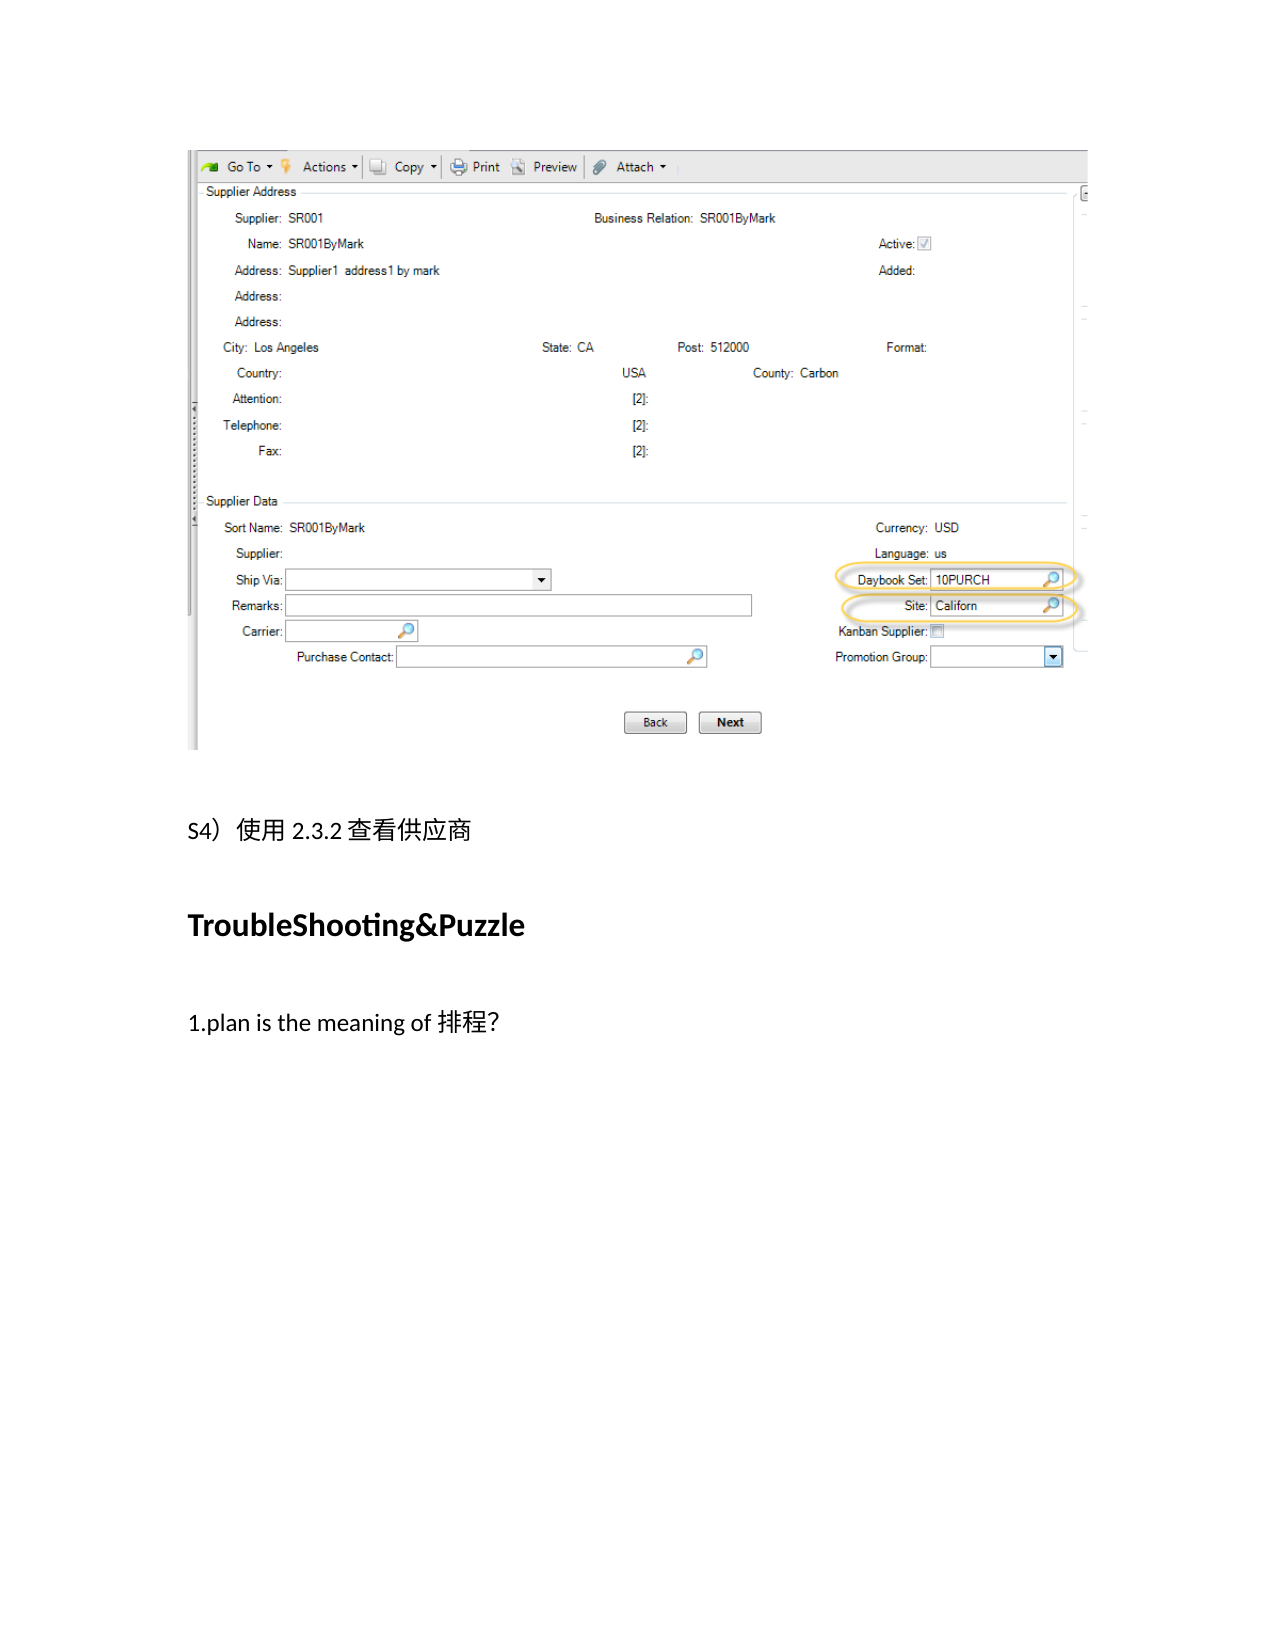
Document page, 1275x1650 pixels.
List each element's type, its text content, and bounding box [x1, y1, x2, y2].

text 1.plan is the meaning of 排程？ [187, 1002, 1087, 1038]
text S4）使用2.3.2查看供应商 [187, 811, 1087, 847]
picture [187, 150, 1088, 750]
subtitle TroubleShooting&Puzzle [187, 904, 1087, 945]
